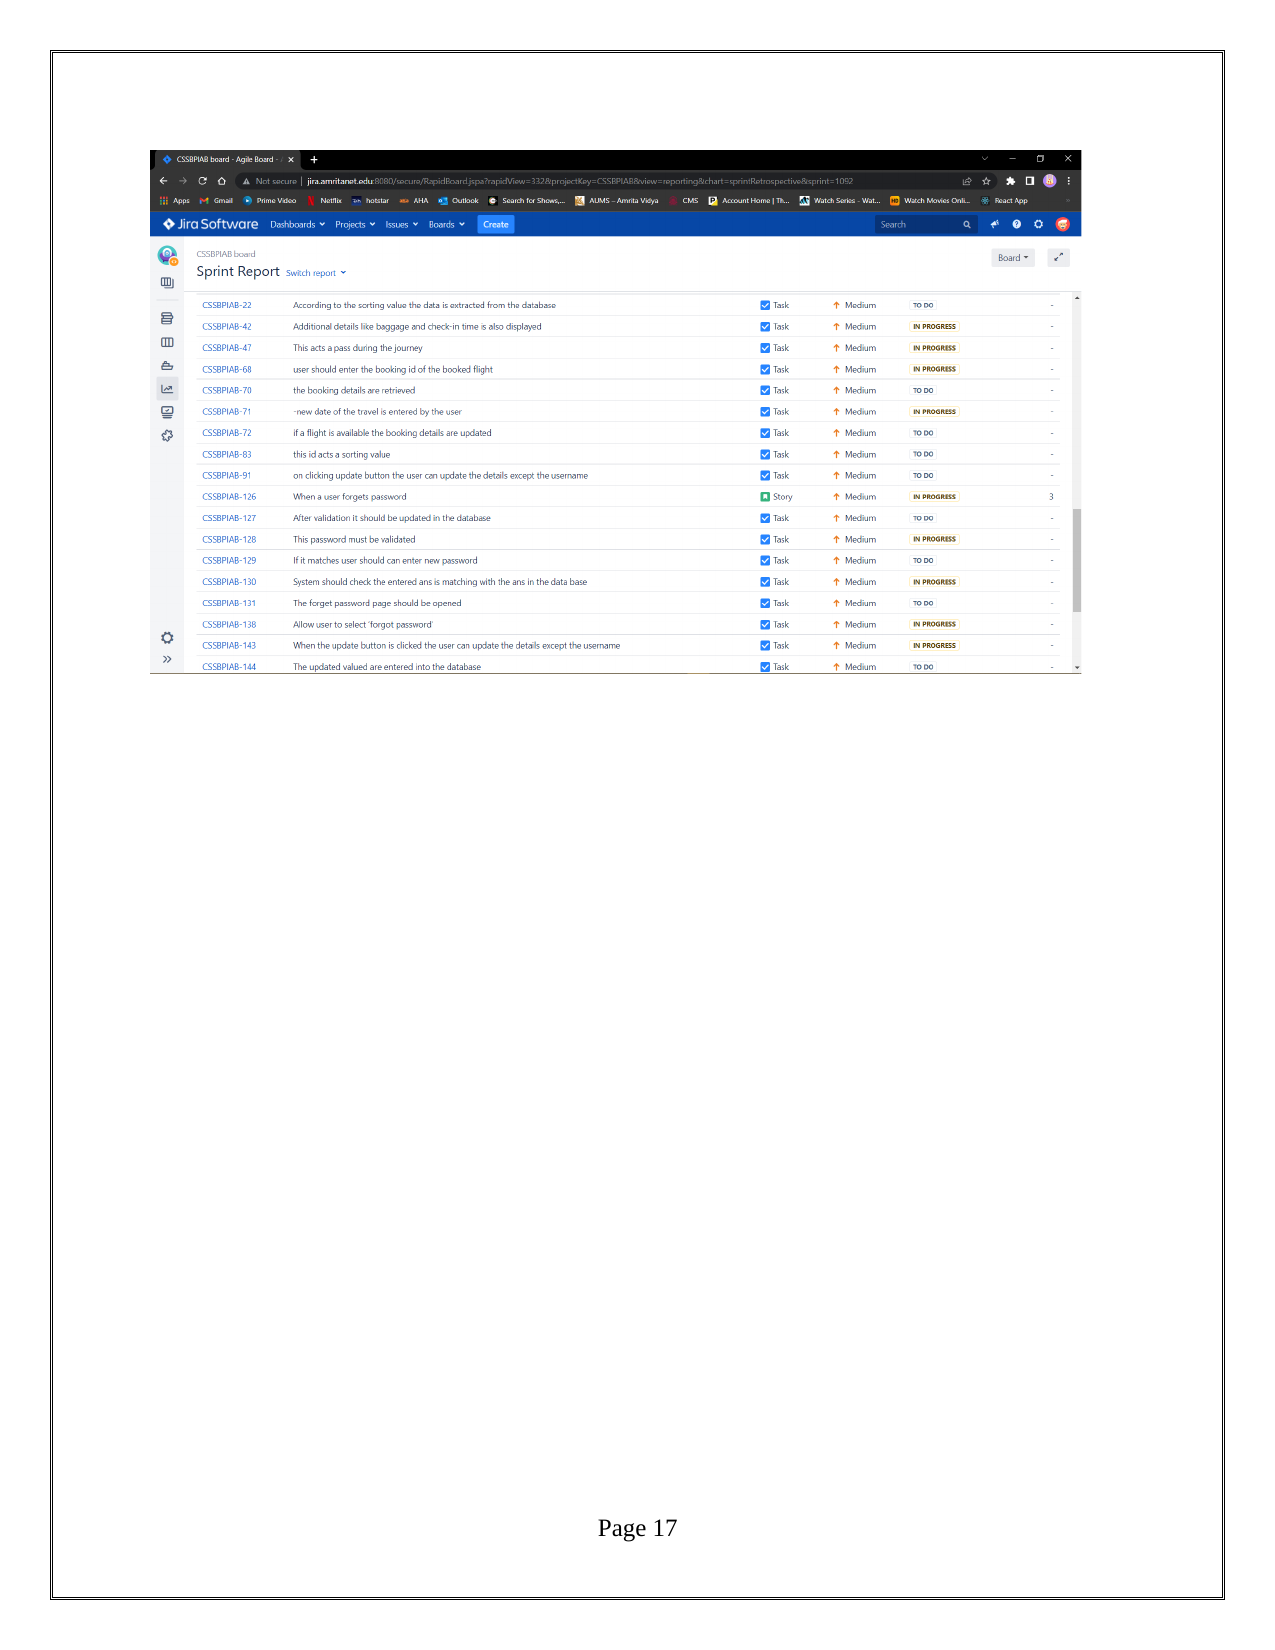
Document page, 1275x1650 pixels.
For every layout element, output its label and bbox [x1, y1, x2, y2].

picture [150, 150, 1082, 674]
